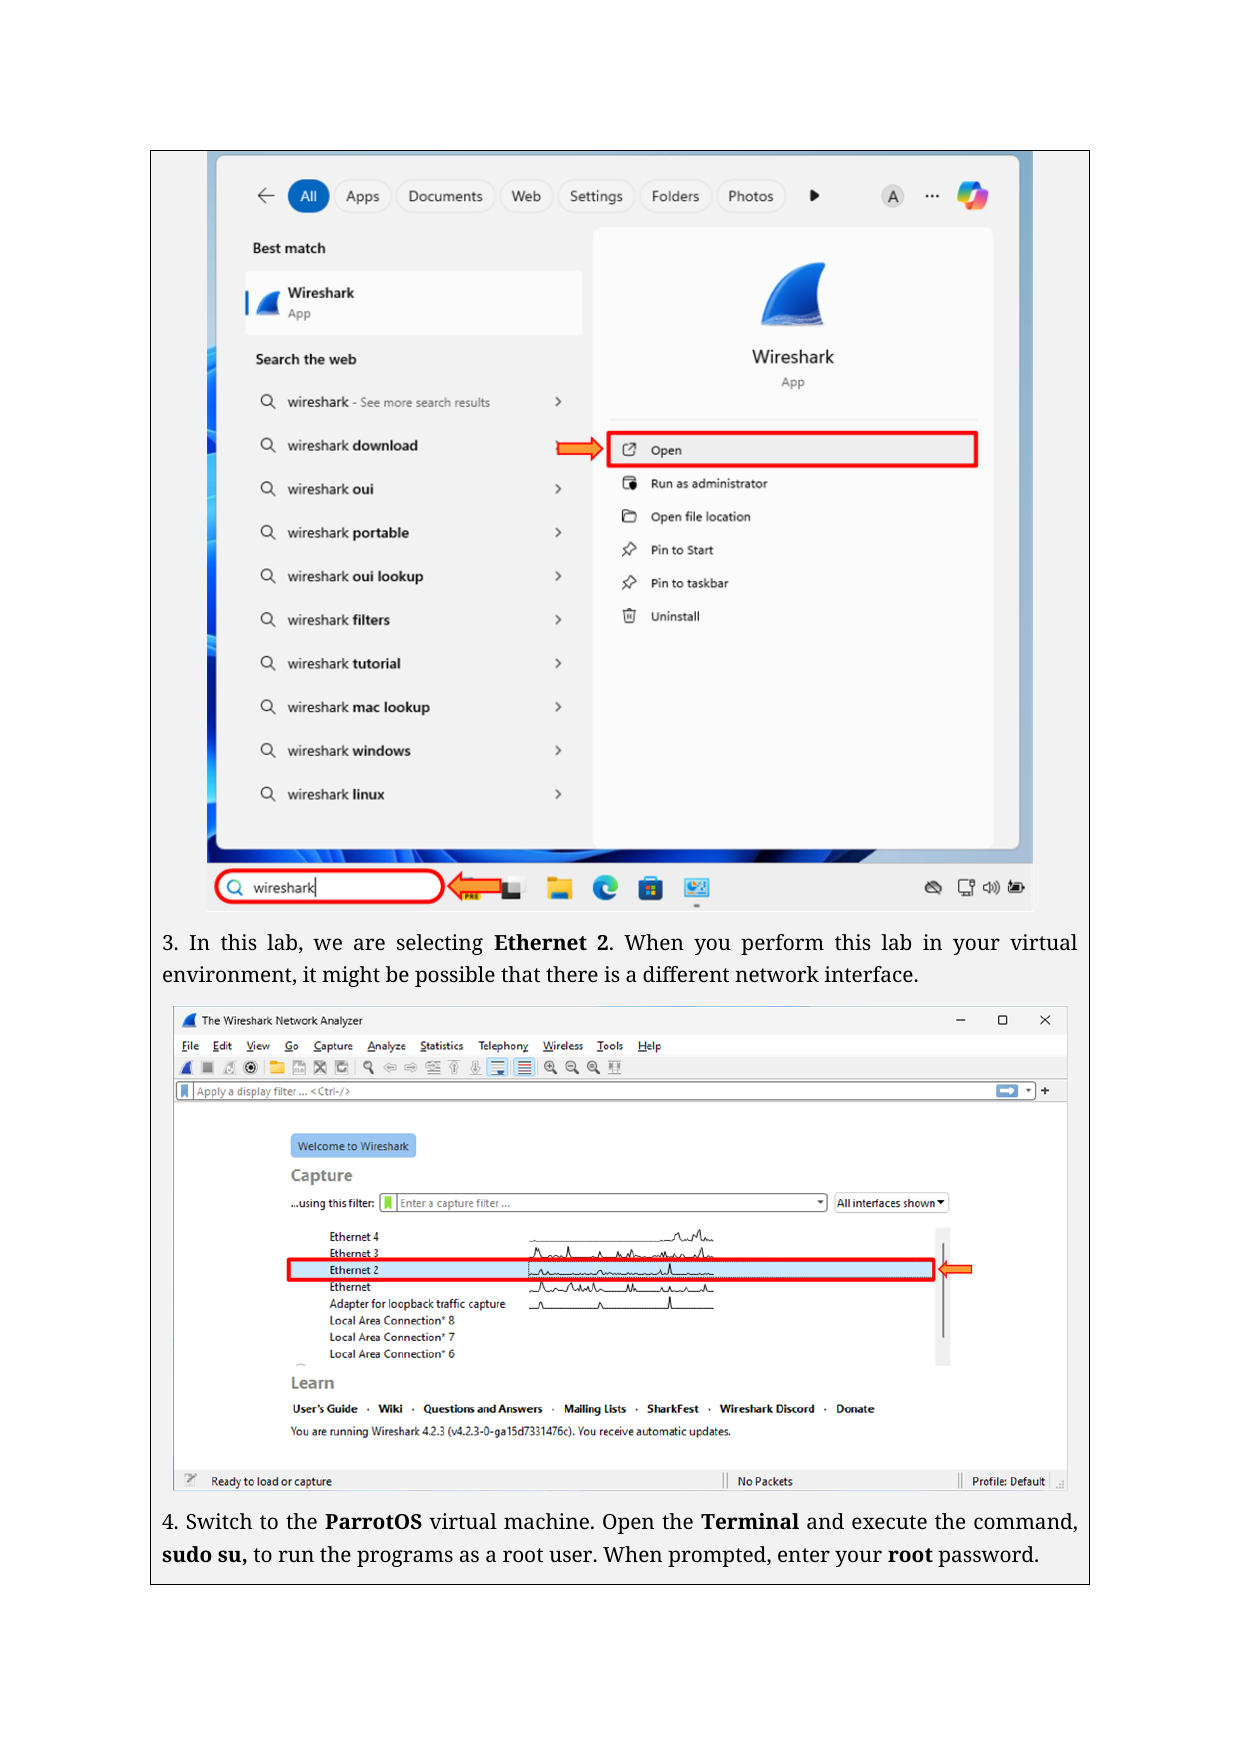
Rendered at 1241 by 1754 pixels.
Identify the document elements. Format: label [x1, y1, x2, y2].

picture [172, 1005, 1068, 1491]
table_header [151, 151, 1089, 1584]
picture [206, 151, 1034, 912]
